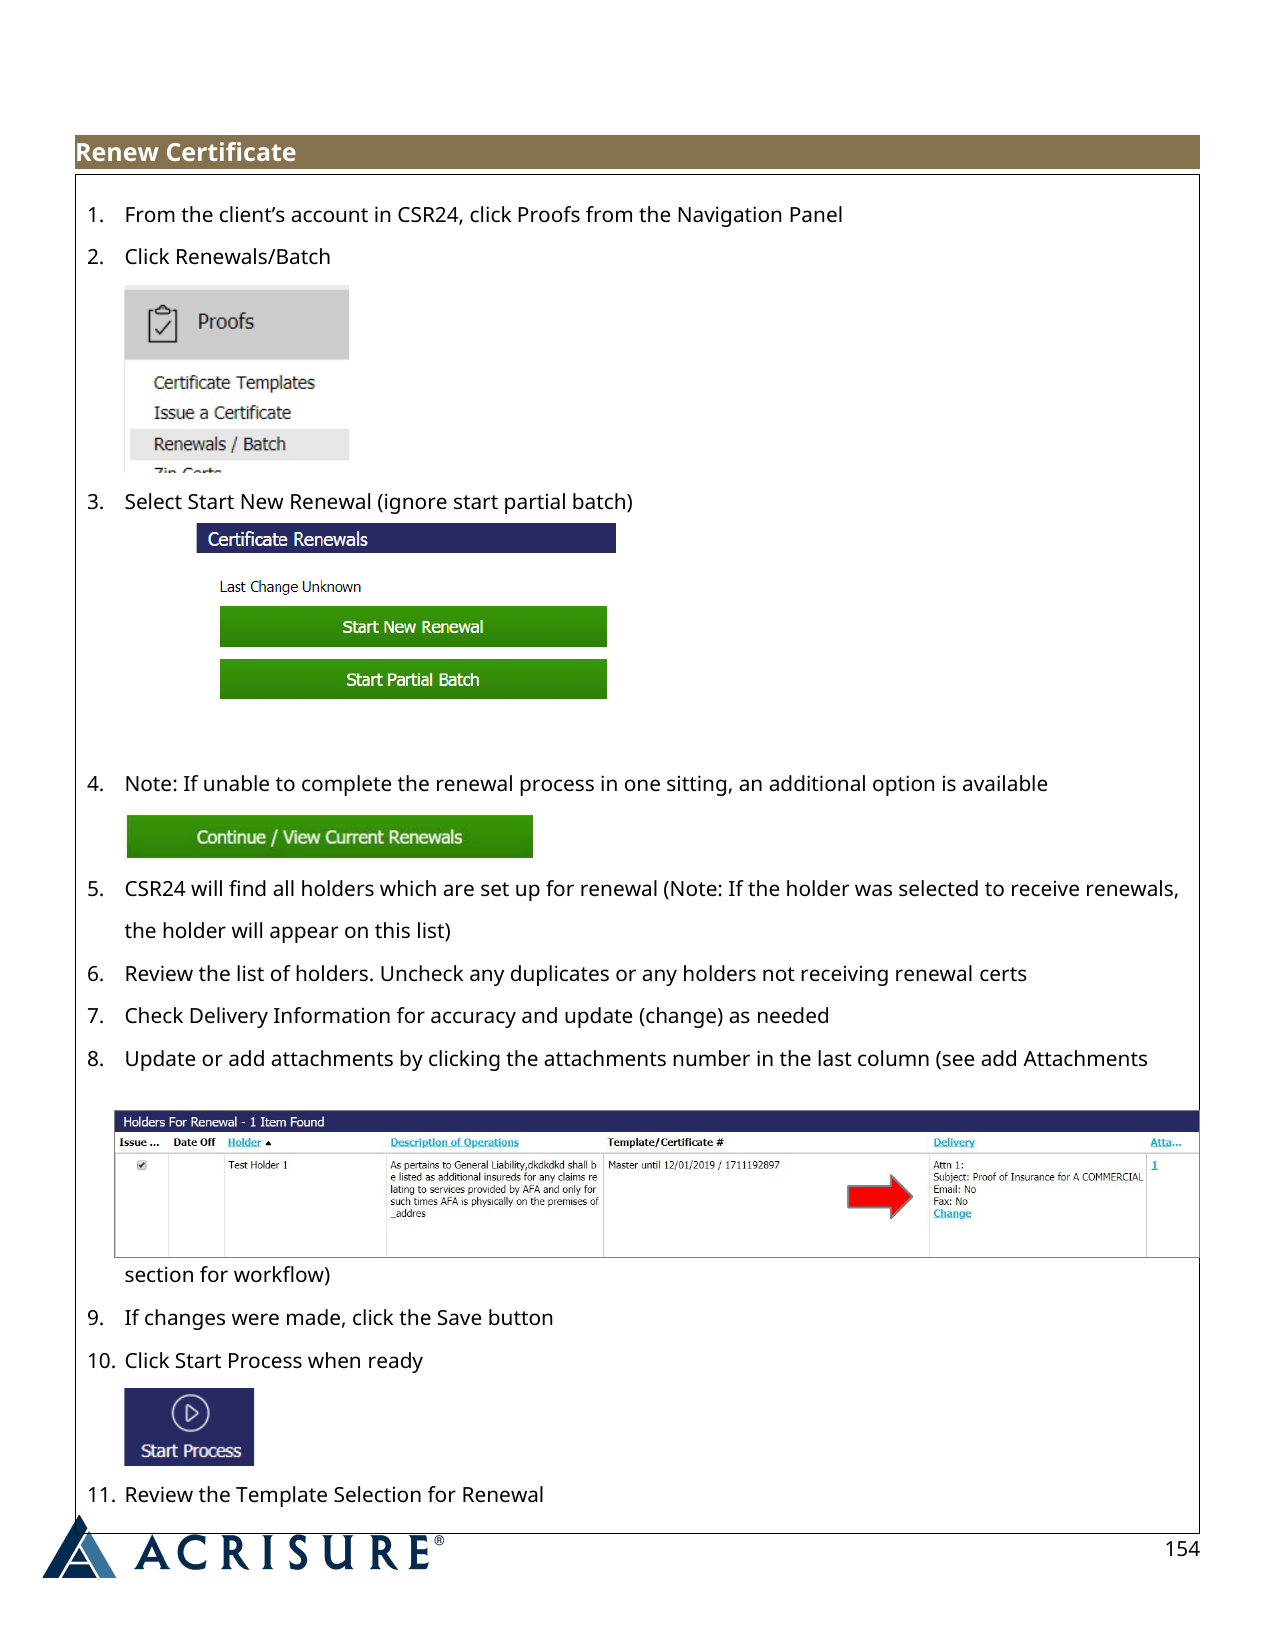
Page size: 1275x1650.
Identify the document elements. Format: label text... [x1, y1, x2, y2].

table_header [76, 175, 1199, 1533]
picture [196, 523, 616, 699]
picture [124, 285, 350, 473]
picture [124, 811, 536, 860]
picture [115, 1111, 1199, 1257]
subtitle Renew Certificate [75, 135, 1200, 169]
picture [124, 1388, 255, 1466]
picture [42, 1515, 444, 1578]
